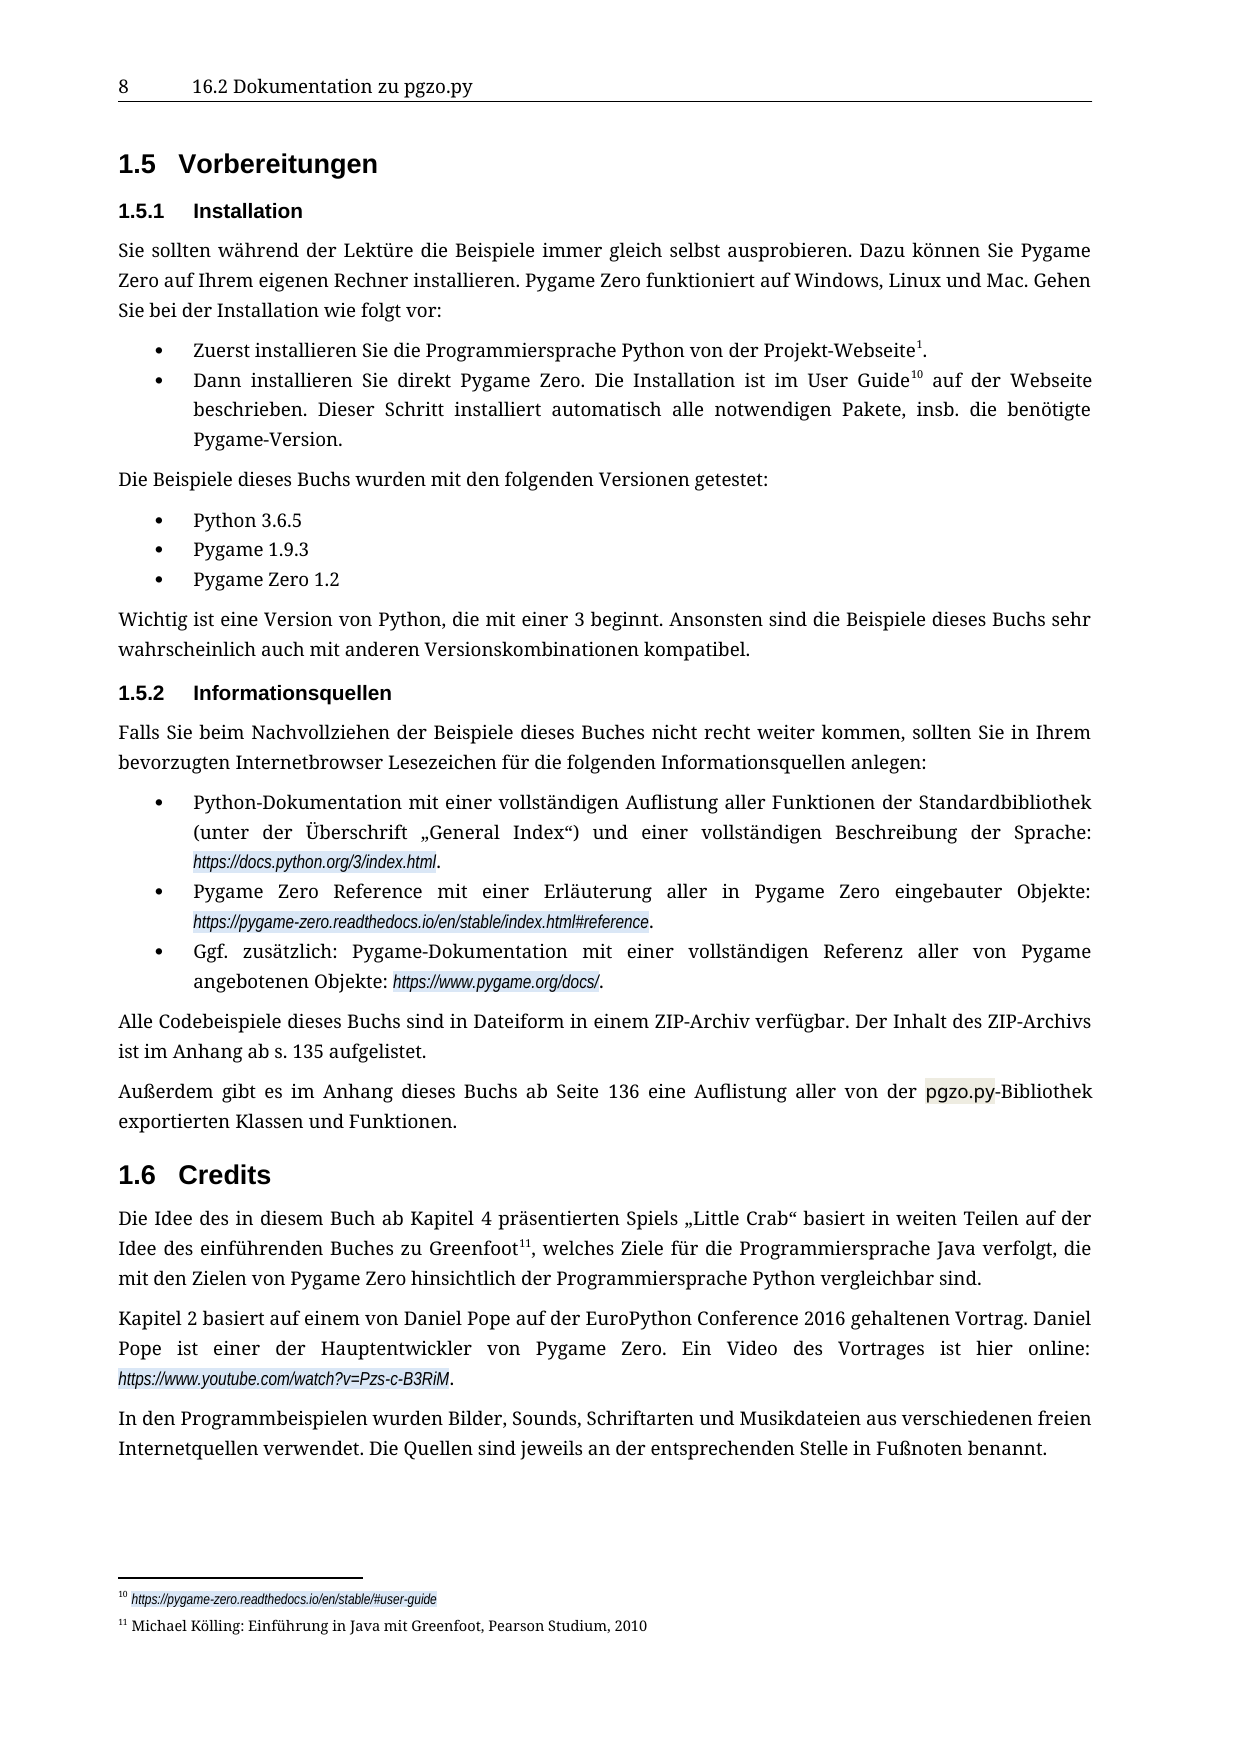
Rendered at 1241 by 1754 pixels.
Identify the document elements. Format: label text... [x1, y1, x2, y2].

text Wichtig ist eine Version von Python, die mit einer 3 beginnt. Ansonsten sind die Beispiele dieses Buchs sehr wahrscheinlich auch mit anderen Versionskombinationen kompatibel. [118, 607, 1092, 662]
list Python 3.6.5 [156, 507, 1092, 532]
list Dann installieren Sie direkt Pygame Zero. Die Installation ist im User Guide auf der Webseite beschrieben. Dieser Schritt installiert automatisch alle notwendigen Pakete, insb. die benötigte Pygame-Version. [156, 367, 1092, 452]
list Zuerst installieren Sie die Programmiersprache Python von der Projekt-Webseite1. [156, 337, 1092, 363]
text Falls Sie beim Nachvollziehen der Beispiele dieses Buches nicht recht weiter kommen, sollten Sie in Ihrem bevorzugten Internetbrowser Lesezeichen für die folgenden Informationsquellen anlegen: [118, 719, 1092, 774]
list Pygame Zero Reference mit einer Erläuterung aller in Pygame Zero eingebauter Objekte: https://pygame-zero.readthedocs.io/en/stable/index.html#reference. [156, 879, 1092, 934]
list Ggf. zusätzlich: Pygame-Dokumentation mit einer vollständigen Referenz aller von Pygame angebotenen Objekte: https://www.pygame.org/docs/. [156, 938, 1092, 993]
text Außerdem gibt es im Anhang dieses Buchs ab Seite 119 eine Auflistung aller von der pgzo.py-Bibliothek exportierten Klassen und Funktionen. [118, 1078, 1092, 1133]
subtitle Informationsquellen [118, 681, 1092, 705]
text Sie sollten während der Lektüre die Beispiele immer gleich selbst ausprobieren. Dazu können Sie Pygame Zero auf Ihrem eigenen Rechner installieren. Pygame Zero funktioniert auf Windows, Linux und Mac. Gehen Sie bei der Installation wie folgt vor: [118, 237, 1092, 322]
subtitle Installation [118, 199, 1092, 223]
list Python-Dokumentation mit einer vollständigen Auflistung aller Funktionen der Standardbibliothek (unter der Überschrift „General Index“) und einer vollständigen Beschreibung der Sprache: https://docs.python.org/3/index.html. [156, 789, 1092, 874]
text Die Idee des in diesem Buch ab Kapitel 4 präsentierten Spiels „Little Crab“ basiert in weiten Teilen auf der Idee des einführenden Buches zu Greenfoot, welches Ziele für die Programmiersprache Java verfolgt, die mit den Zielen von Pygame Zero hinsichtlich der Programmiersprache Python vergleichbar sind. [118, 1206, 1092, 1291]
list Pygame Zero 1.2 [156, 566, 1092, 592]
text Die Beispiele dieses Buchs wurden mit den folgenden Versionen getestet: [118, 467, 1092, 492]
subtitle Vorbereitungen [118, 148, 1092, 179]
subtitle Credits [118, 1159, 1092, 1190]
text Kapitel 2 basiert auf einem von Daniel Pope auf der EuroPython Conference 2016 gehaltenen Vortrag. Daniel Pope ist einer der Hauptentwickler von Pygame Zero. Ein Video des Vortrages ist hier online: https://www.youtube.com/watch?v=Pzs-c-B3RiM. [118, 1305, 1092, 1391]
text Alle Codebeispiele dieses Buchs sind in Dateiform in einem ZIP-Archiv verfügbar. Der Inhalt des ZIP-Archivs ist im Anhang ab s. 118 aufgelistet. [118, 1008, 1092, 1063]
text In den Programmbeispielen wurden Bilder, Sounds, Schriftarten und Musikdateien aus verschiedenen freien Internetquellen verwendet. Die Quellen sind jeweils an der entsprechenden Stelle in Fußnoten benannt. [118, 1405, 1092, 1461]
list Pygame 1.9.3 [156, 537, 1092, 562]
